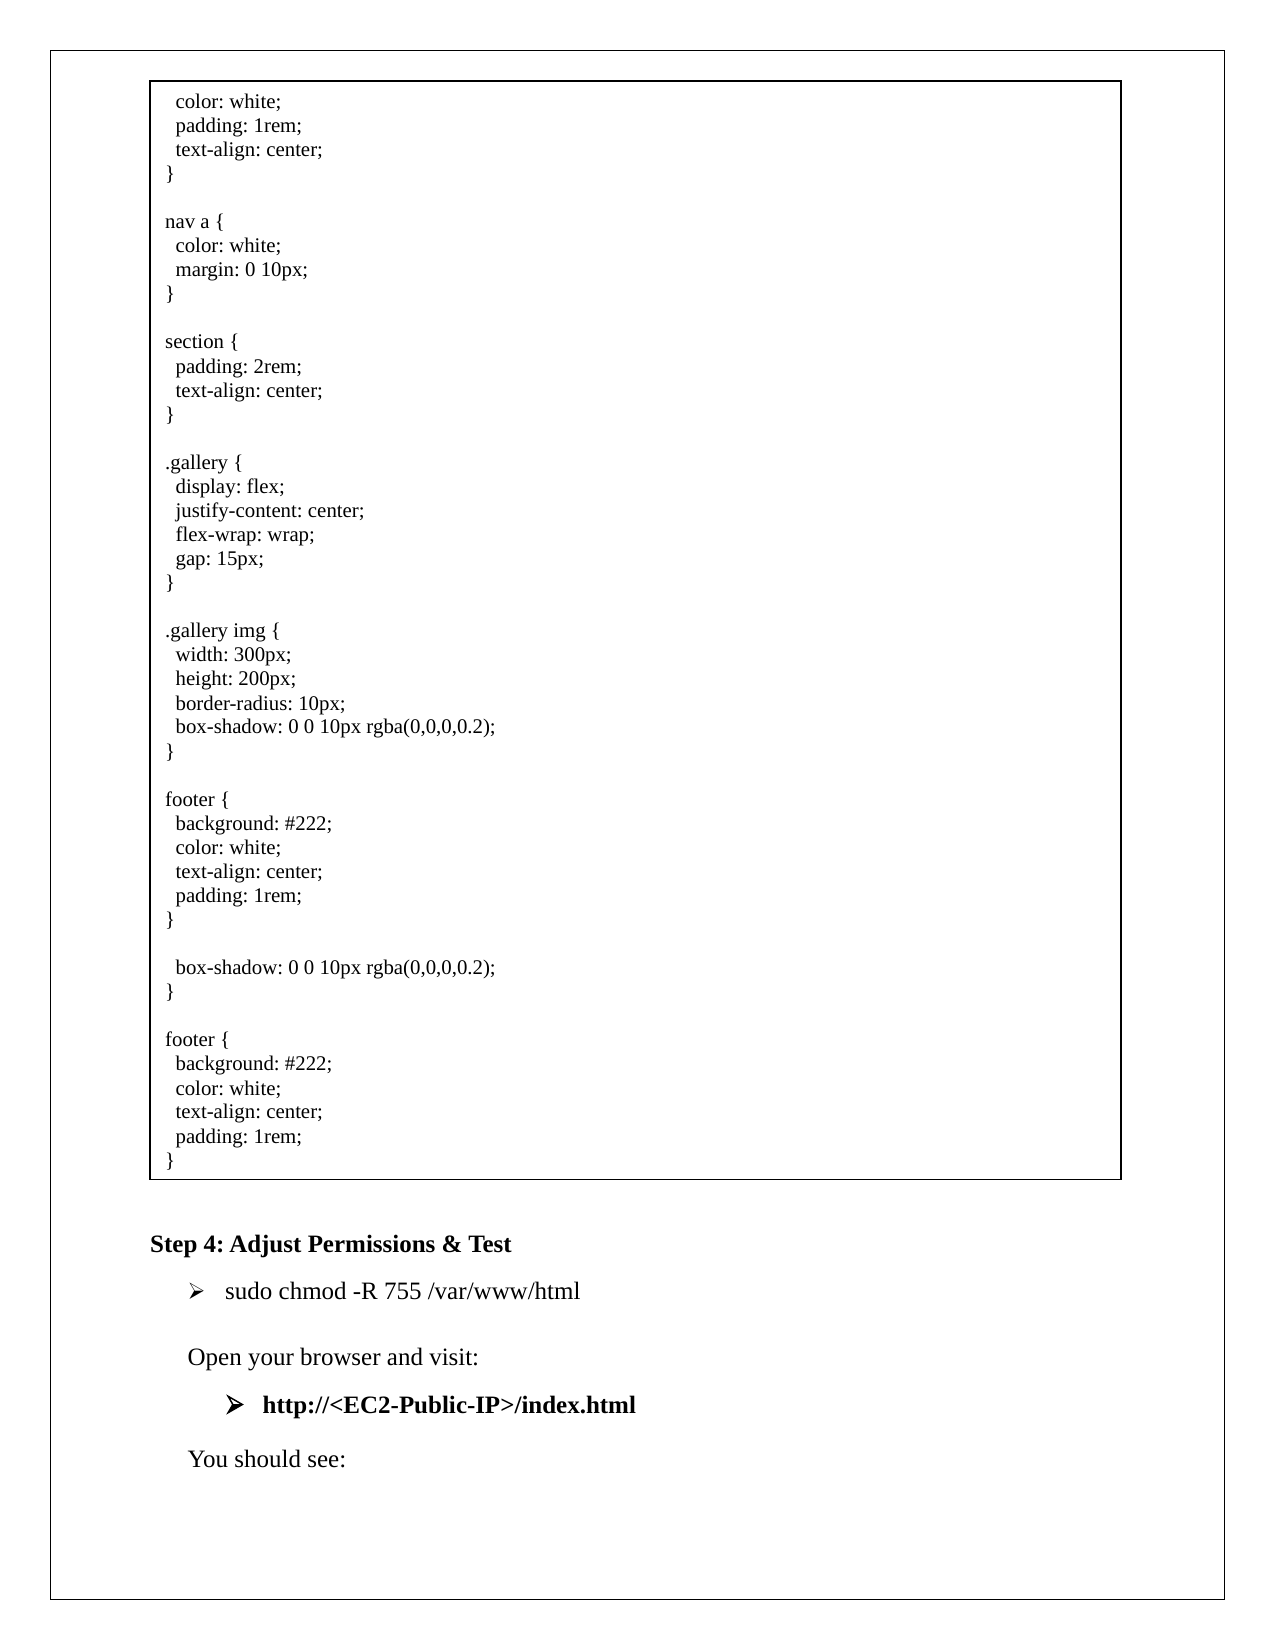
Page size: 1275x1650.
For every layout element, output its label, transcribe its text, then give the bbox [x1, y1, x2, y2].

text Step 4: Adjust Permissions & Test [150, 1229, 1125, 1258]
list sudo chmod -R 755 /var/www/html [187, 1276, 1125, 1305]
list http://<EC2-Public-IP>/index.html [225, 1390, 1125, 1419]
text Open your browser and visit: [187, 1309, 1125, 1371]
text You should see: [187, 1444, 1125, 1473]
